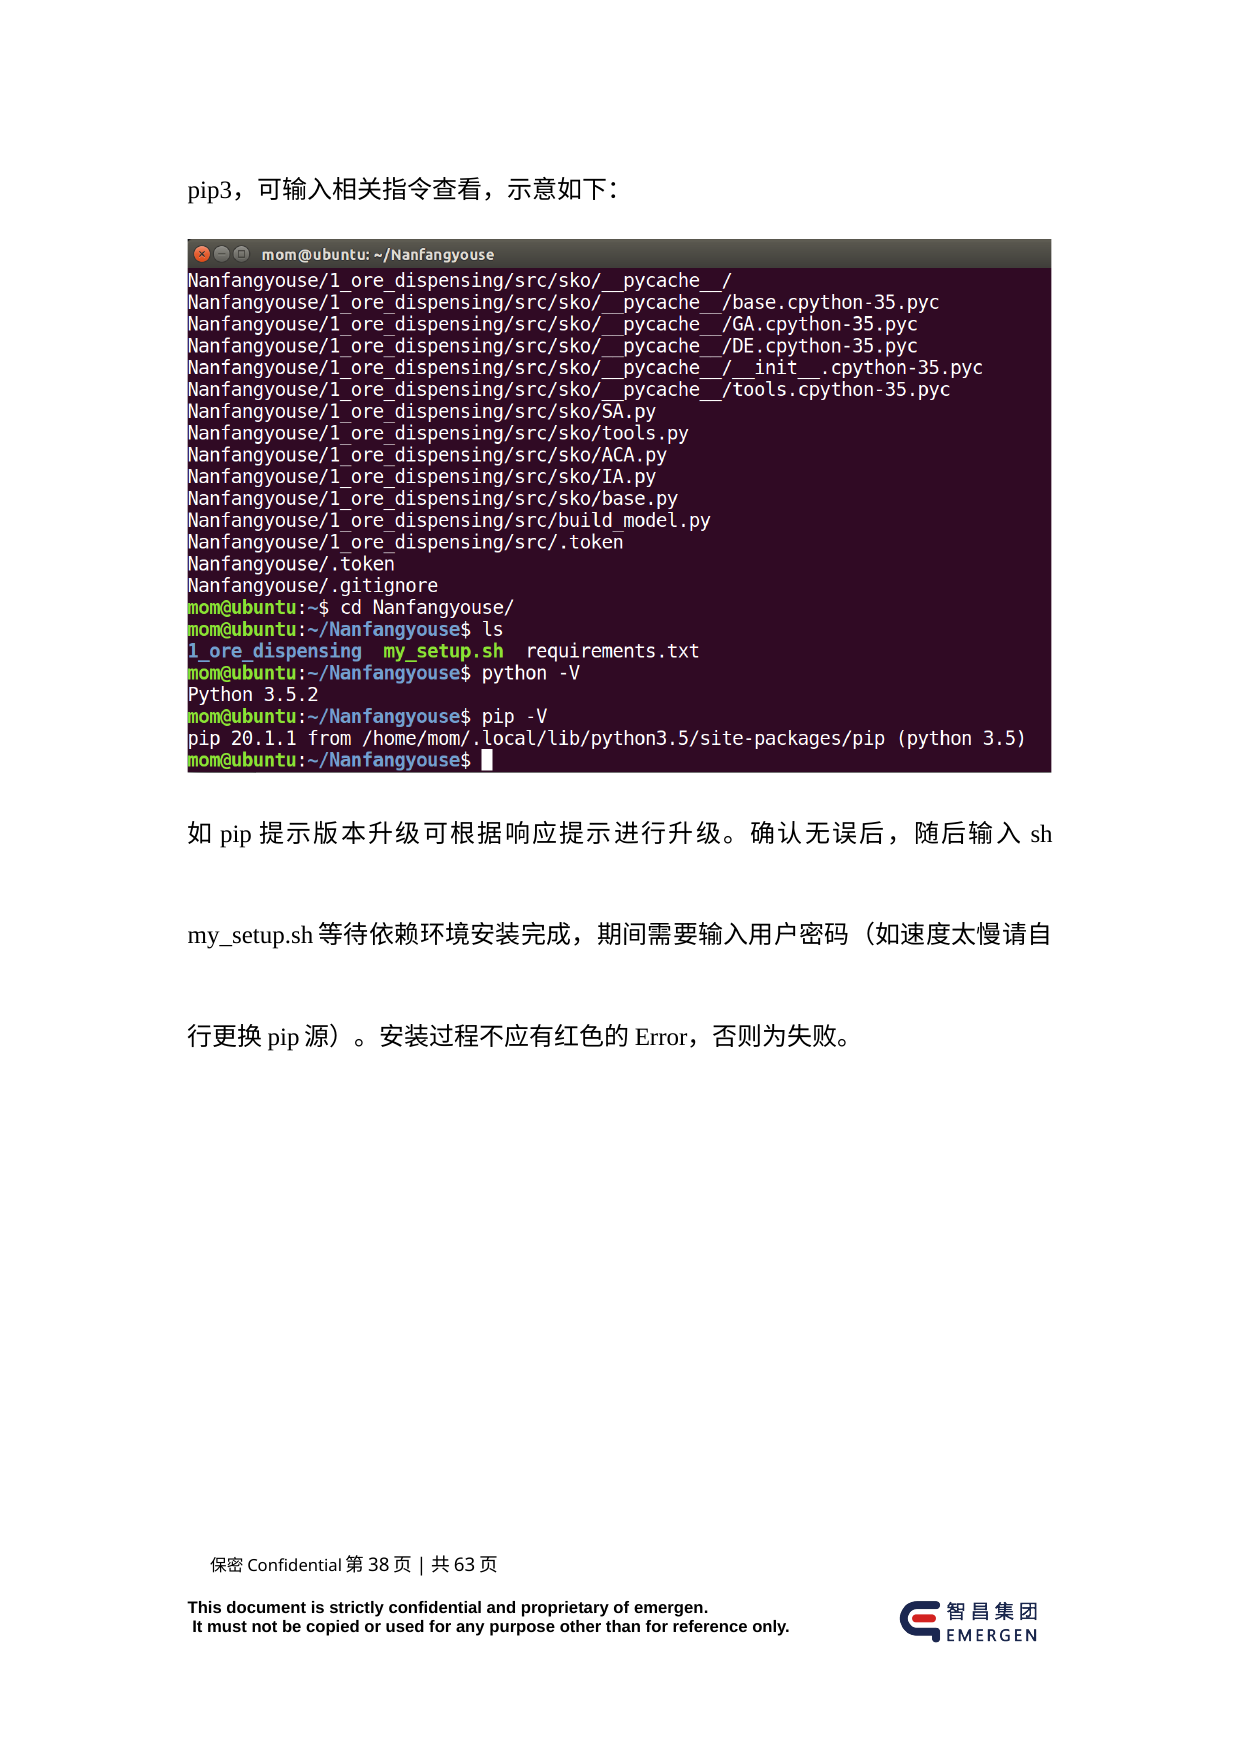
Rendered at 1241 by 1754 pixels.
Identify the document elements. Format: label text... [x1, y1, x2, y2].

text 进入解压的目录，安装依赖环境，注意服务器python为python3、pip也为pip3，可输入相关指令查看，示意如下： [187, 153, 1053, 221]
text 如pip提示版本升级可根据响应提示进行升级。确认无误后，随后输入sh my_setup.sh等待依赖环境安装完成，期间需要输入用户密码（如速度太慢请自行更换pip源）。安装过程不应有红色的Error，否则为失败。 [187, 797, 1053, 1069]
picture [187, 239, 1052, 773]
picture [871, 1550, 1064, 1689]
